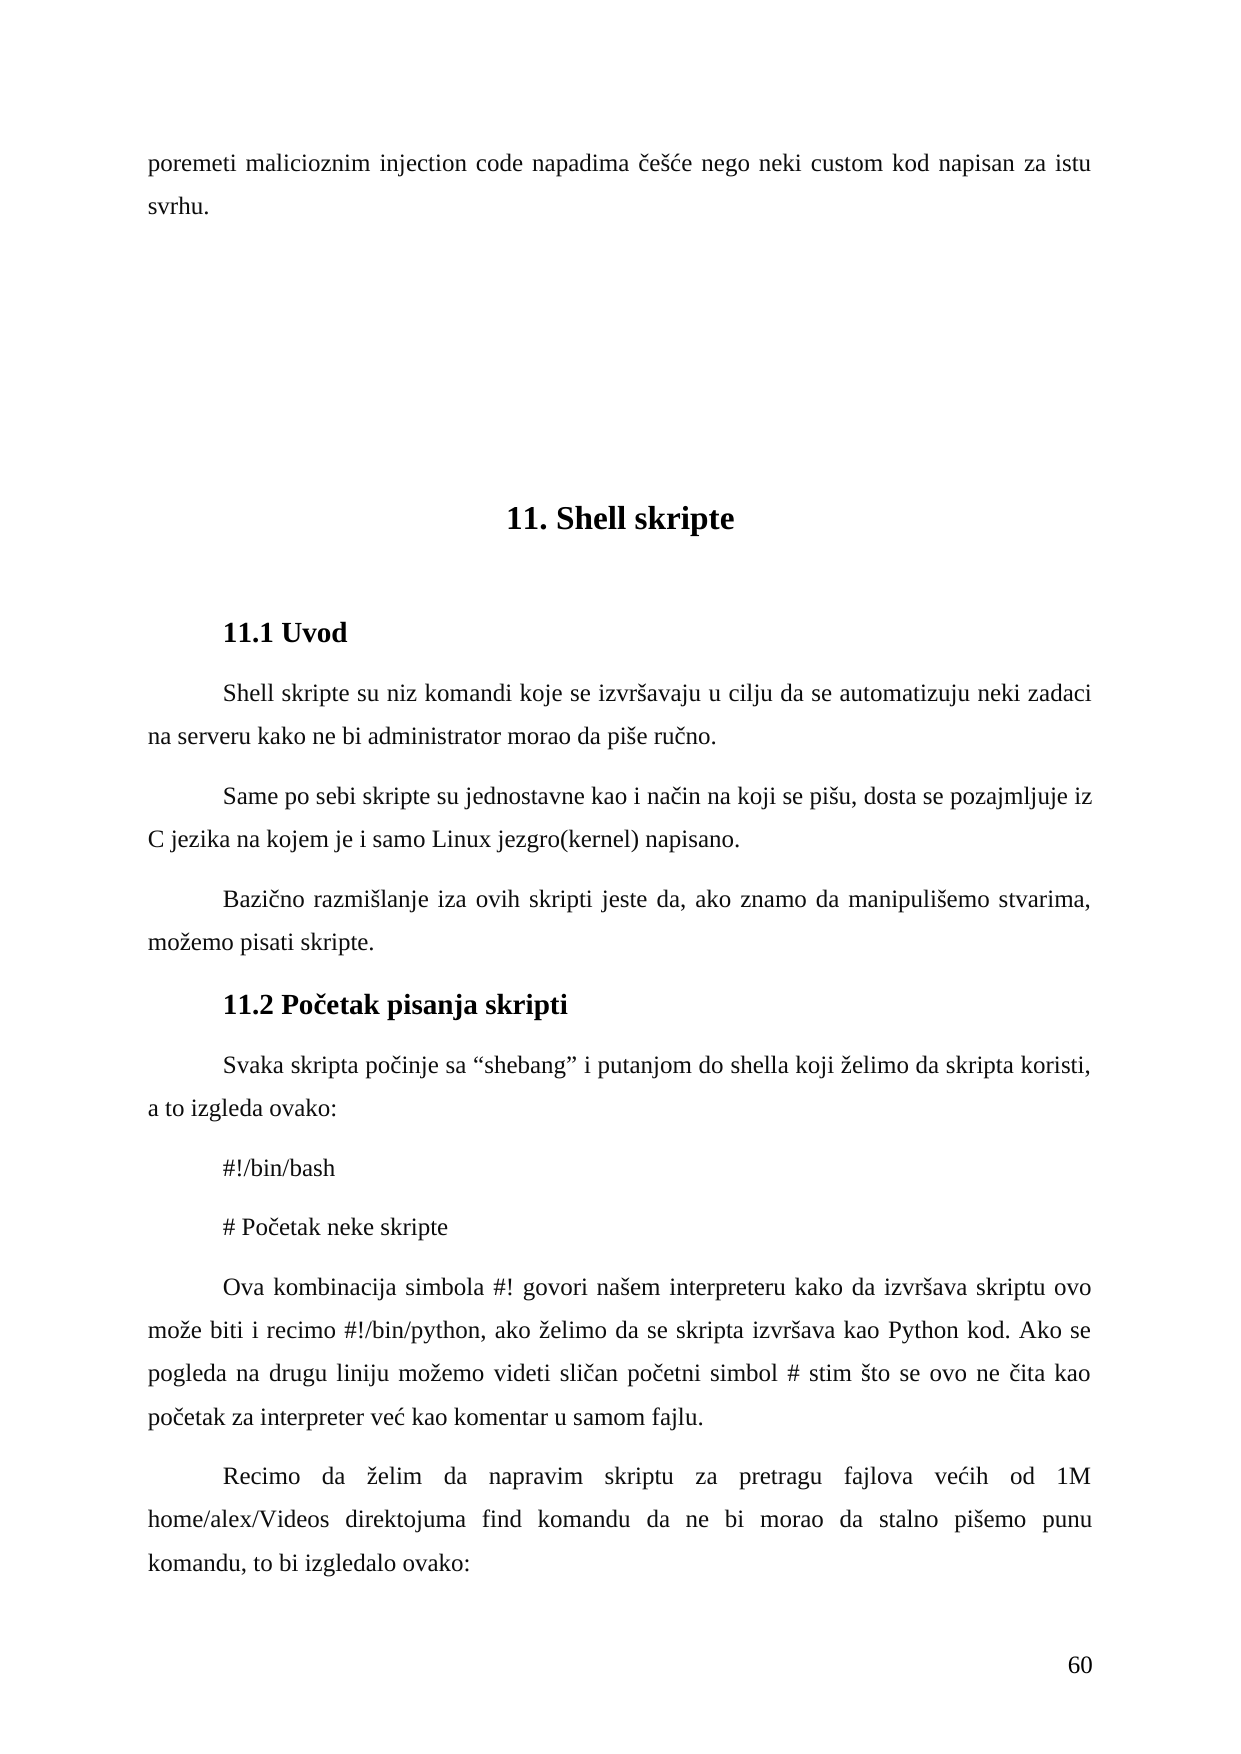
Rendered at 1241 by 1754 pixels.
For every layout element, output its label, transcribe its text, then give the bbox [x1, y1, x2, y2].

text Bazično razmišlanje iza ovih skripti jeste da, ako znamo da manipulišemo stvarima, možemo pisati skripte. [148, 884, 1093, 956]
text Same po sebi skripte su jednostavne kao i način na koji se pišu, dosta se pozajmljuje iz C jezika na kojem je i samo Linux jezgro(kernel) napisano. [148, 781, 1093, 853]
text Ova kombinacija simbola #! govori našem interpreteru kako da izvršava skriptu ovo može biti i recimo #!/bin/python, ako želimo da se skripta izvršava kao Python kod. Ako se pogleda na drugu liniju možemo videti sličan početni simbol # stim što se ovo ne čita kao početak za interpreter već kao komentar u samom fajlu. [148, 1272, 1093, 1430]
text Shell skripte su niz komandi koje se izvršavaju u cilju da se automatizuju neki zadaci na serveru kako ne bi administrator morao da piše ručno. [148, 678, 1093, 750]
text Svaka skripta počinje sa “shebang” i putanjom do shella koji želimo da skripta koristi, a to izgleda ovako: [148, 1050, 1093, 1122]
text Recimo da želim da napravim skriptu za pretragu fajlova većih od 1M home/alex/Videos direktojuma find komandu da ne bi morao da stalno pišemo punu komandu, to bi izgledalo ovako: [148, 1461, 1093, 1576]
subtitle 11.1 Uvod [148, 615, 1093, 649]
subtitle 11. Shell skripte [148, 498, 1093, 536]
subtitle 11.2 Početak pisanja skripti [148, 987, 1093, 1020]
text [148, 148, 1093, 219]
text #!/bin/bash [148, 1153, 1093, 1181]
text # Početak neke skripte [148, 1212, 1093, 1241]
